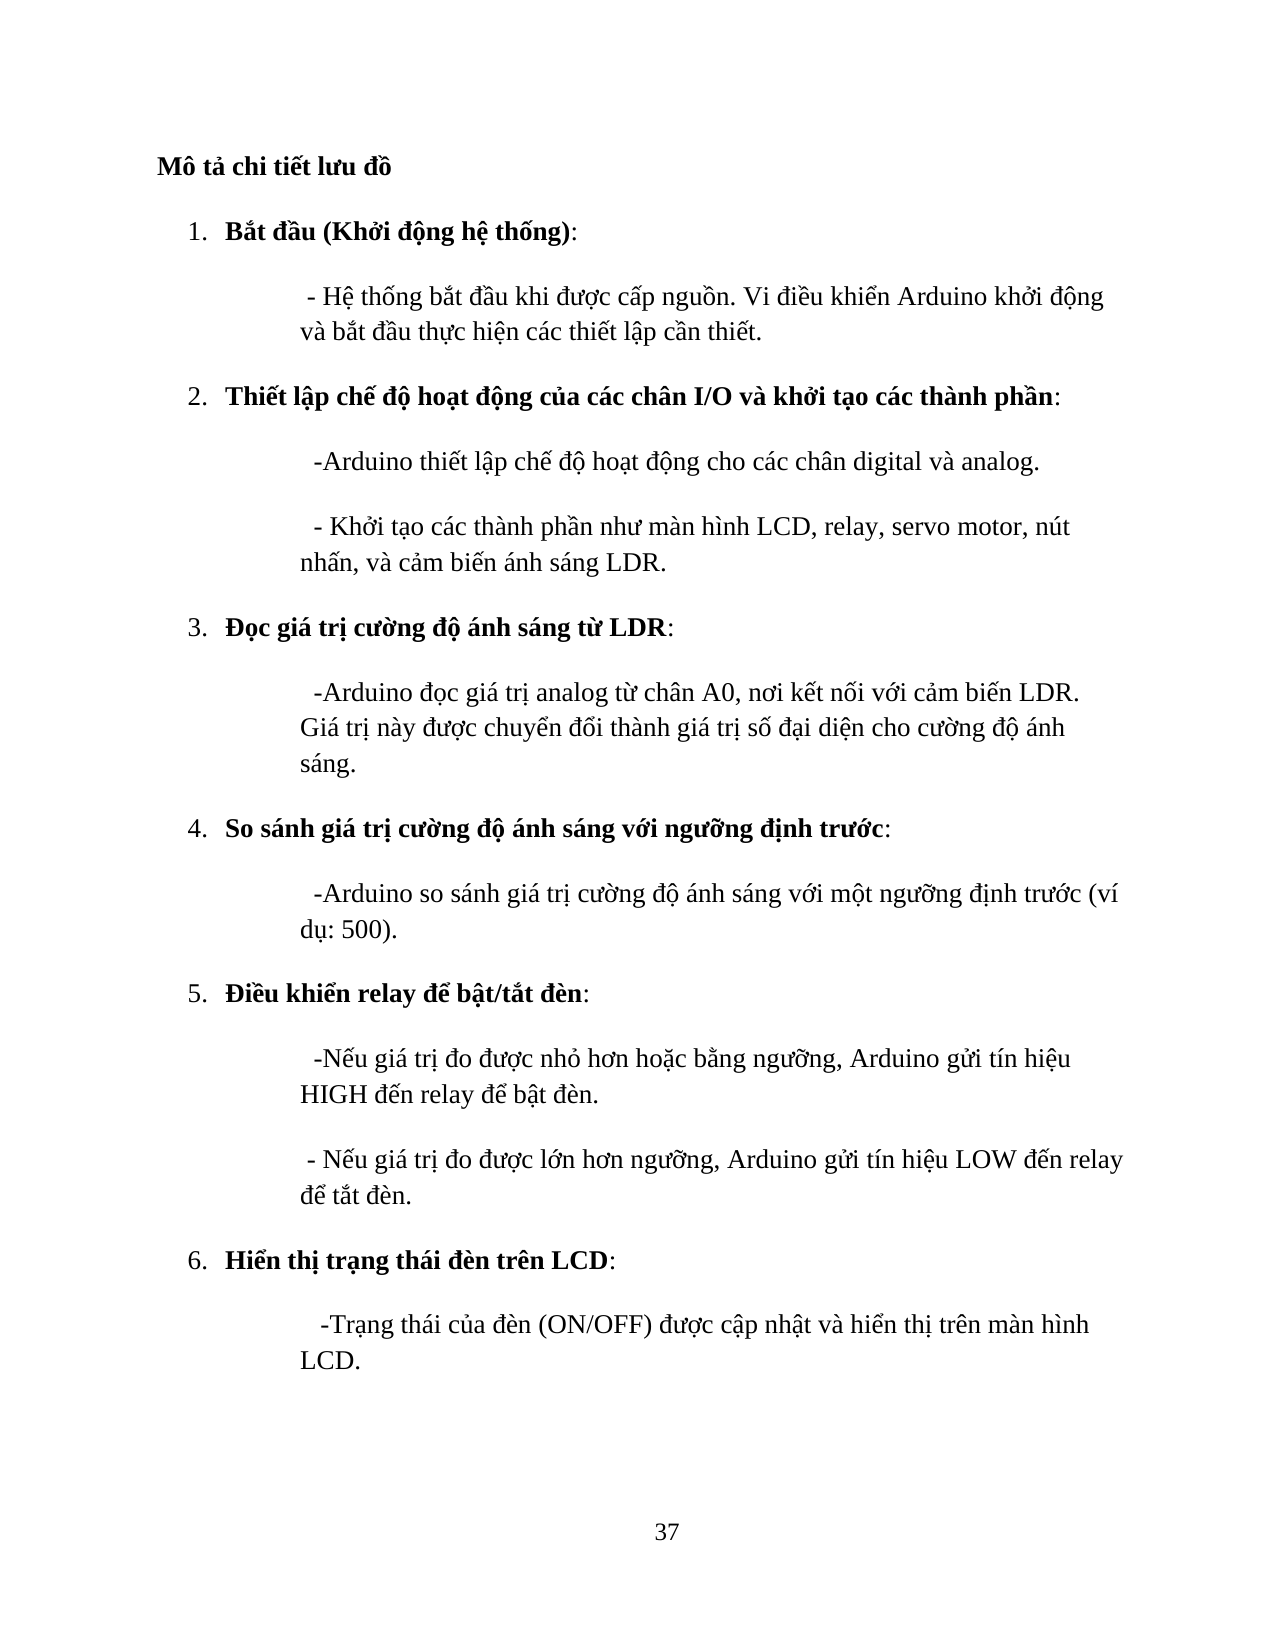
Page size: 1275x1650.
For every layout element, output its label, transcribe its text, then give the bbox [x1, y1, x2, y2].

text -Nếu giá trị đo được nhỏ hơn hoặc bằng ngưỡng, Arduino gửi tín hiệu HIGH đến relay để bật đèn. [300, 1042, 1125, 1109]
list Thiết lập chế độ hoạt động của các chân I/O và khởi tạo các thành phần: [187, 380, 1125, 412]
list Điều khiển relay để bật/tắt đèn: [187, 978, 1125, 1009]
list Hiển thị trạng thái đèn trên LCD: [187, 1244, 1125, 1275]
text -Arduino thiết lập chế độ hoạt động cho các chân digital và analog. [300, 445, 1125, 476]
list Đọc giá trị cường độ ánh sáng từ LDR: [187, 611, 1125, 642]
text - Hệ thống bắt đầu khi được cấp nguồn. Vi điều khiển Arduino khởi động và bắt đầu thực hiện các thiết lập cần thiết. [300, 280, 1125, 347]
text -Arduino đọc giá trị analog từ chân A0, nơi kết nối với cảm biến LDR. Giá trị này được chuyển đổi thành giá trị số đại diện cho cường độ ánh sáng. [300, 676, 1125, 778]
text -Arduino so sánh giá trị cường độ ánh sáng với một ngưỡng định trước (ví dụ: 500). [300, 877, 1125, 944]
list So sánh giá trị cường độ ánh sáng với ngưỡng định trước: [187, 812, 1125, 843]
text - Nếu giá trị đo được lớn hơn ngưỡng, Arduino gửi tín hiệu LOW đến relay để tắt đèn. [300, 1143, 1125, 1210]
text -Trạng thái của đèn (ON/OFF) được cập nhật và hiển thị trên màn hình LCD. [300, 1309, 1125, 1376]
list Bắt đầu (Khởi động hệ thống): [187, 215, 1125, 246]
subtitle Mô tả chi tiết lưu đồ [150, 150, 1125, 181]
text - Khởi tạo các thành phần như màn hình LCD, relay, servo motor, nút nhấn, và cảm biến ánh sáng LDR. [300, 510, 1125, 577]
